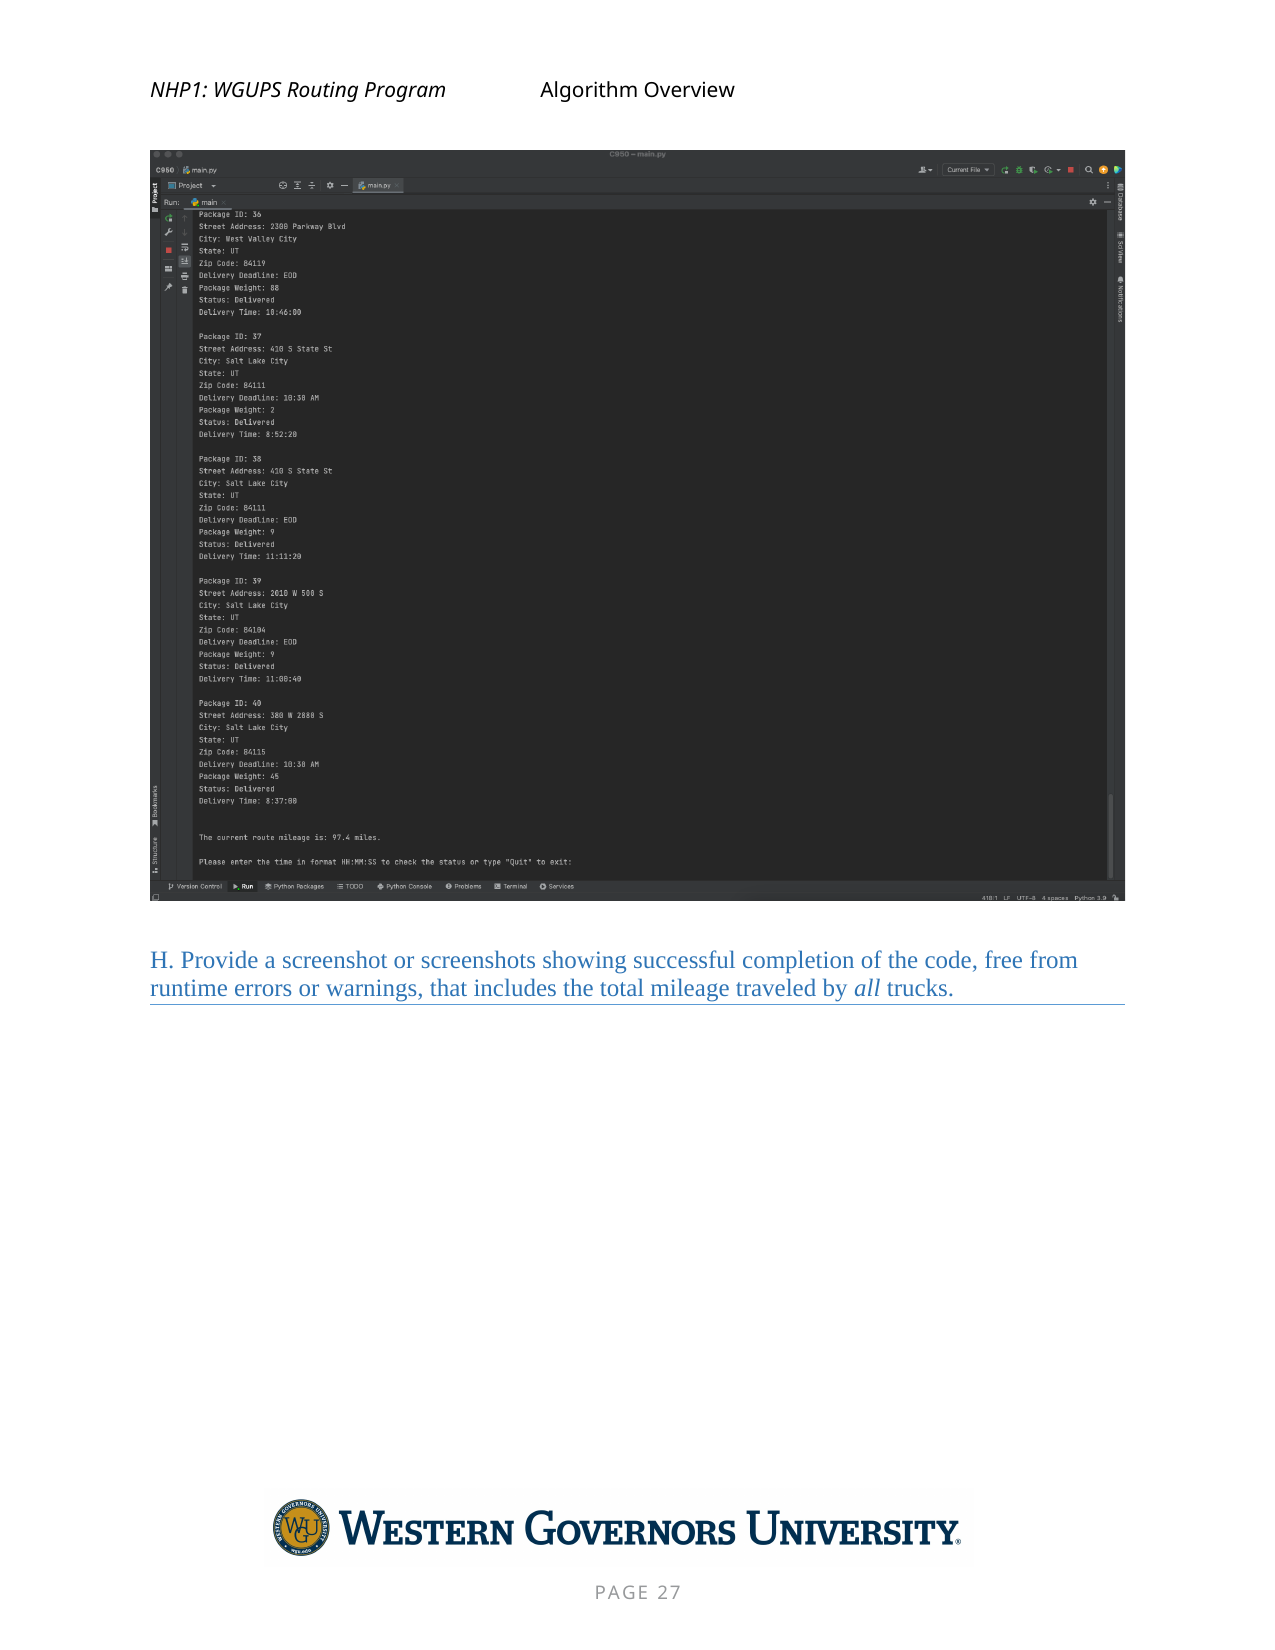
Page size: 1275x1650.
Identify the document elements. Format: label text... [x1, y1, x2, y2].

picture [150, 150, 1125, 901]
subtitle H. Provide a screenshot or screenshots showing successful completion of the code, free from runtime errors or warnings, that includes the total mileage traveled by all trucks. [150, 945, 1125, 1004]
picture [263, 1488, 974, 1567]
